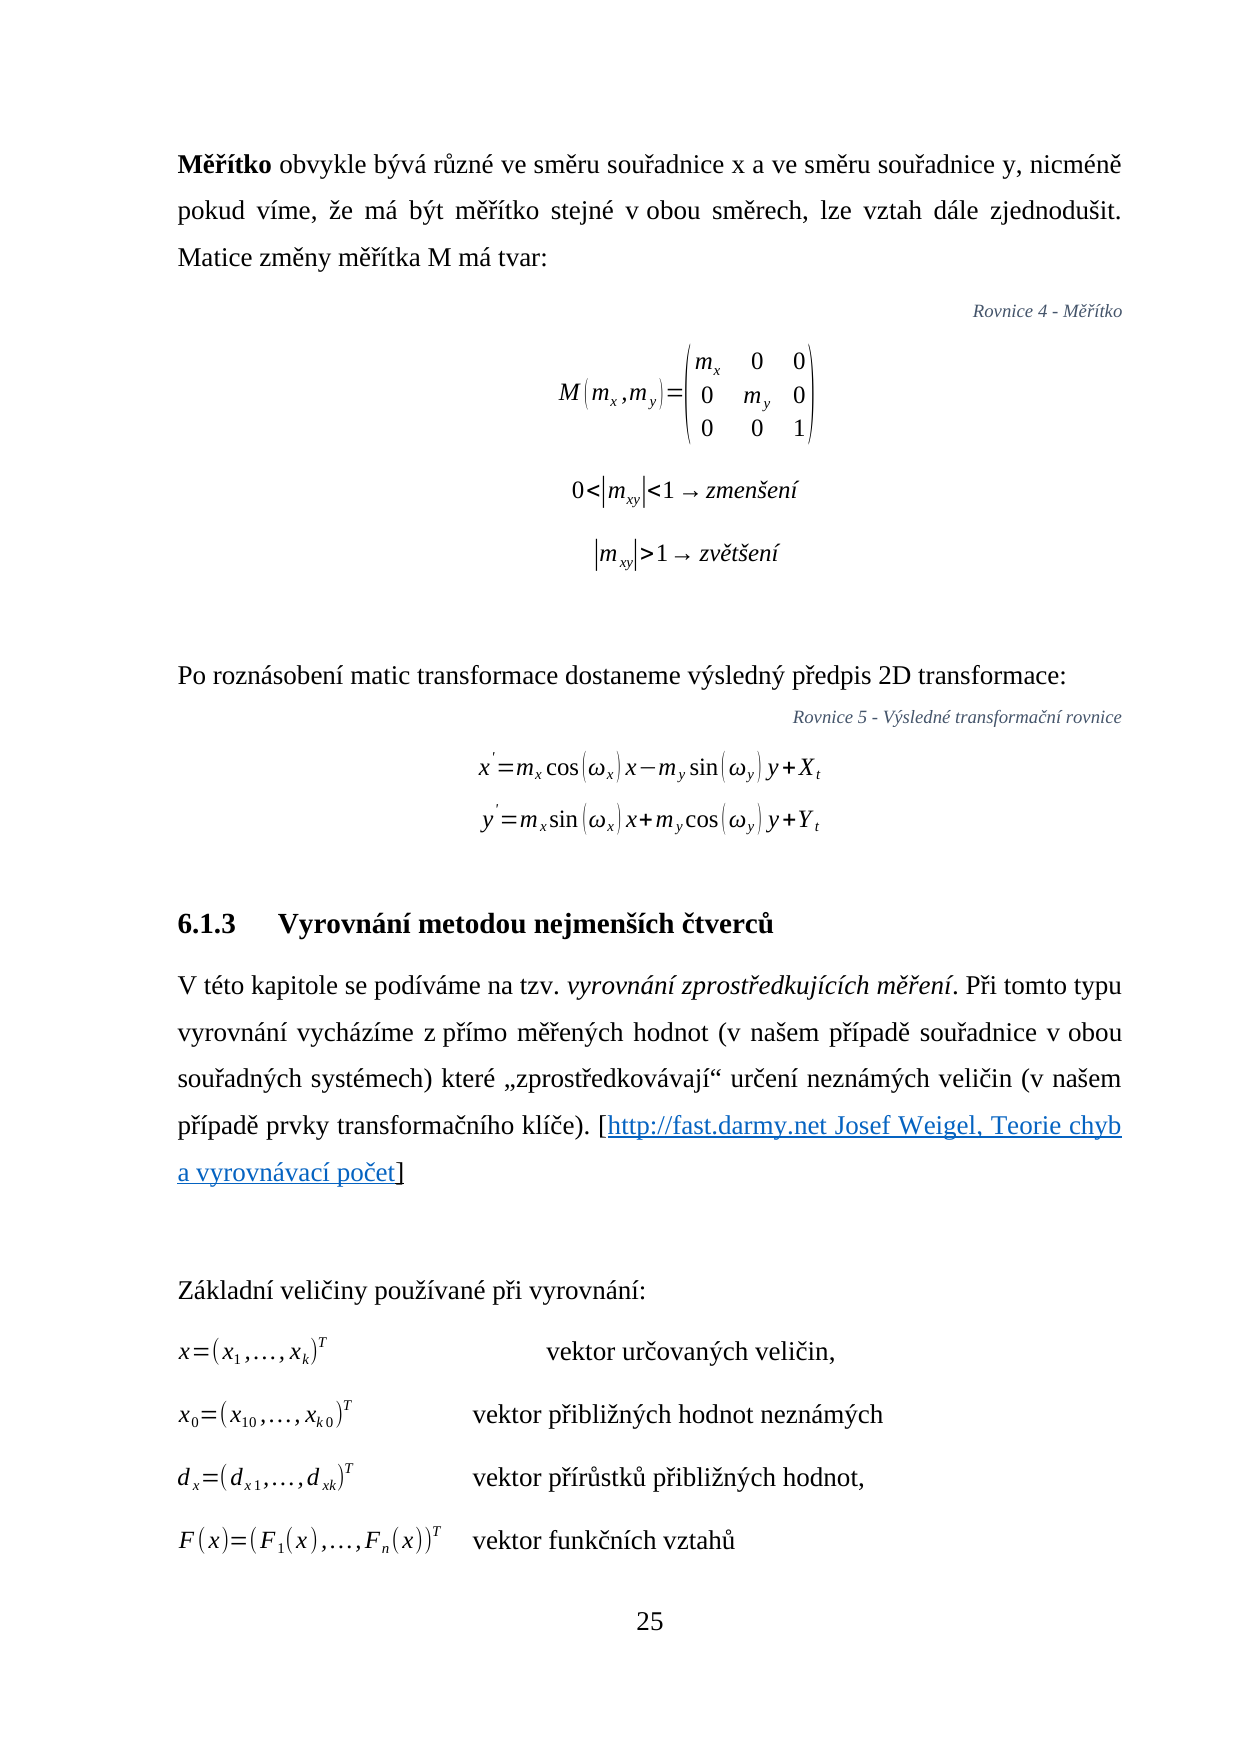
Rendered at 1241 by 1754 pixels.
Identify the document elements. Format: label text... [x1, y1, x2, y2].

text Po roznásobení matic transformace dostaneme výsledný předpis 2D transformace: [177, 659, 1122, 690]
text vektor funkčních vztahů [177, 1522, 1122, 1557]
subtitle Vyrovnání metodou nejmenších čtverců [177, 906, 1122, 940]
text Základní veličiny používané při vyrovnání: [177, 1274, 1122, 1305]
text vektor určovaných veličin, [177, 1333, 1122, 1368]
text vektor přibližných hodnot neznámých [177, 1396, 1122, 1431]
text vektor přírůstků přibližných hodnot, [177, 1459, 1122, 1494]
text Měřítko obvykle bývá různé ve směru souřadnice x a ve směru souřadnice y, nicméně pokud víme, že má být měřítko stejné v obou směrech, lze vztah dále zjednodušit. Matice změny měřítka M má tvar: [177, 148, 1122, 272]
text V této kapitole se podíváme na tzv. vyrovnání zprostředkujících měření. Při tomto typu vyrovnání vycházíme z přímo měřených hodnot (v našem případě souřadnice v obou souřadných systémech) které „zprostředkovávají“ určení neznámých veličin (v našem případě prvky transformačního klíče). [http://fast.darmy.net Josef Weigel, Teorie chyb a vyrovnávací počet] [177, 969, 1122, 1187]
